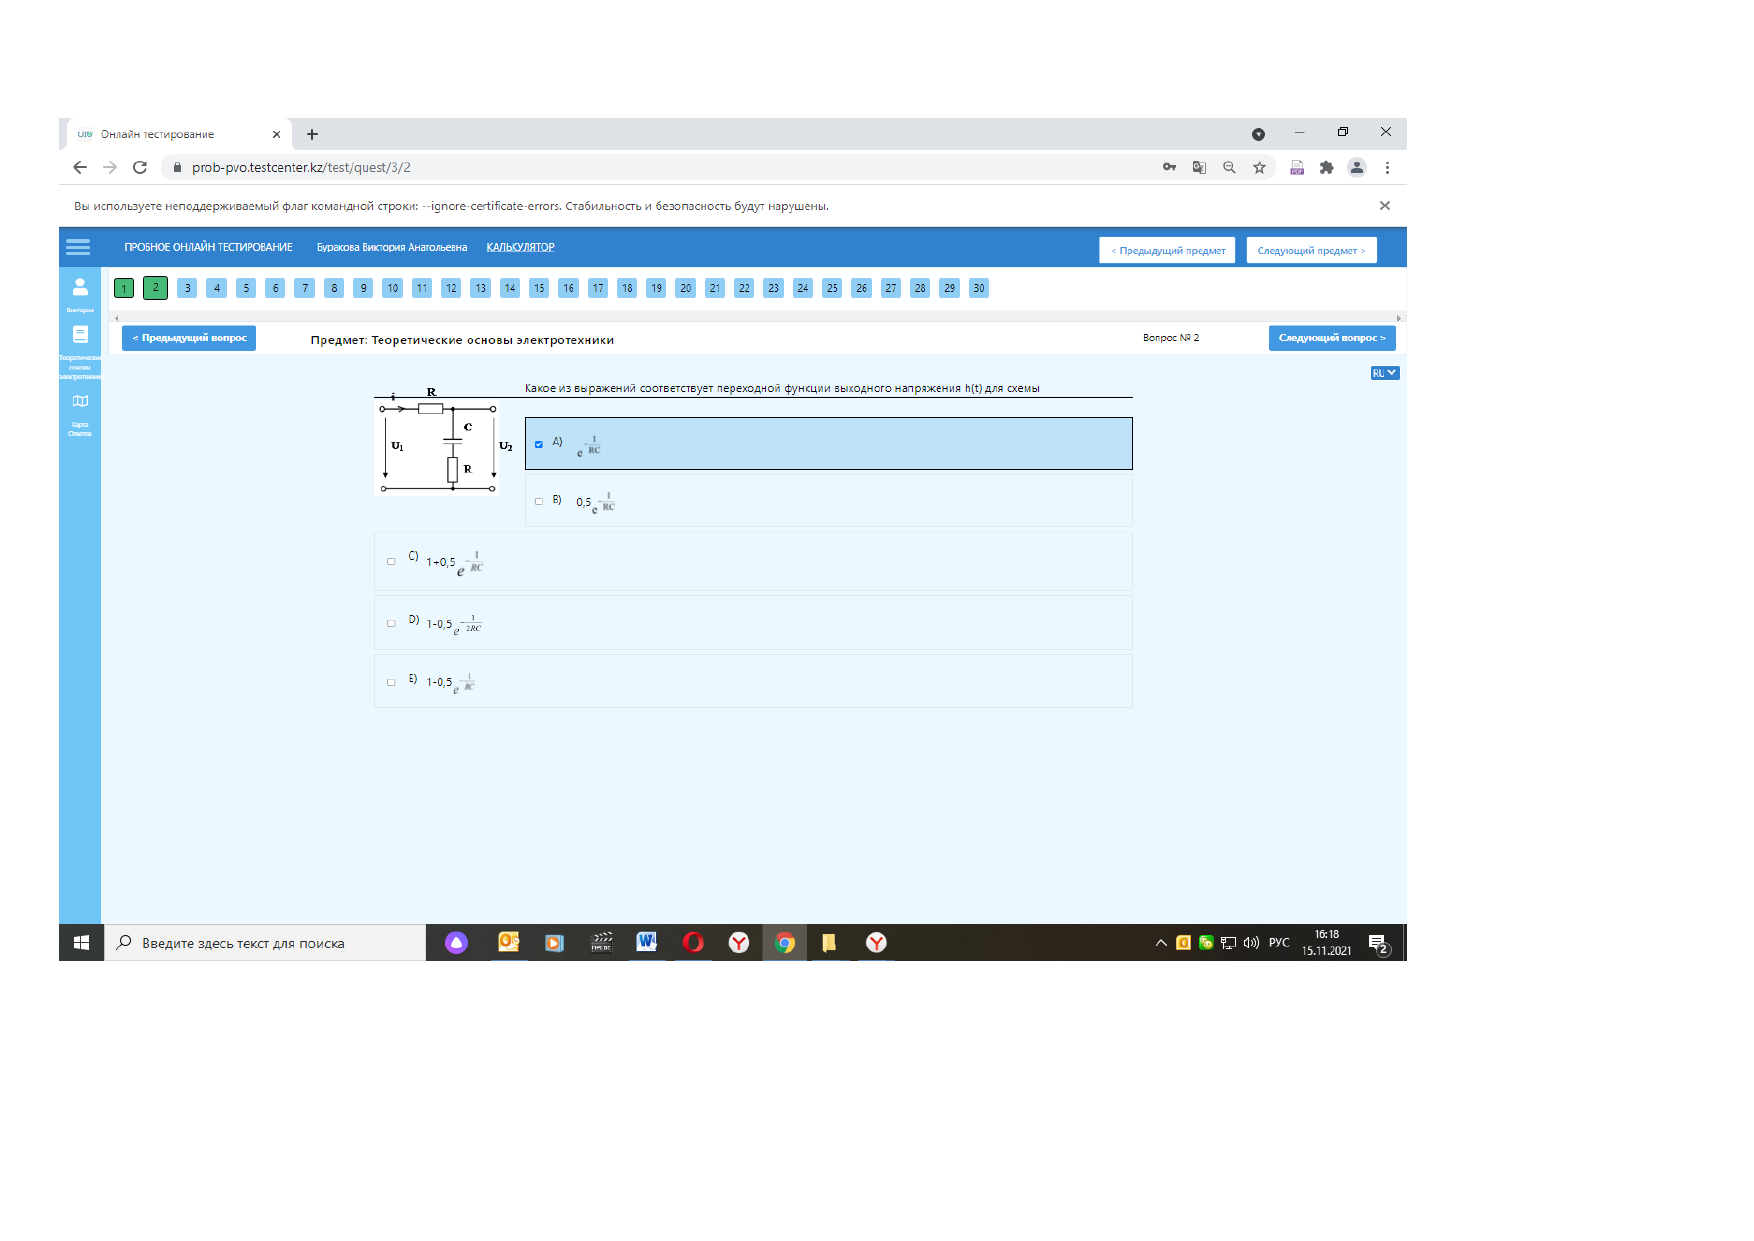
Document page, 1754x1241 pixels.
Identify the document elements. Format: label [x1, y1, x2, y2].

picture [59, 118, 1407, 961]
